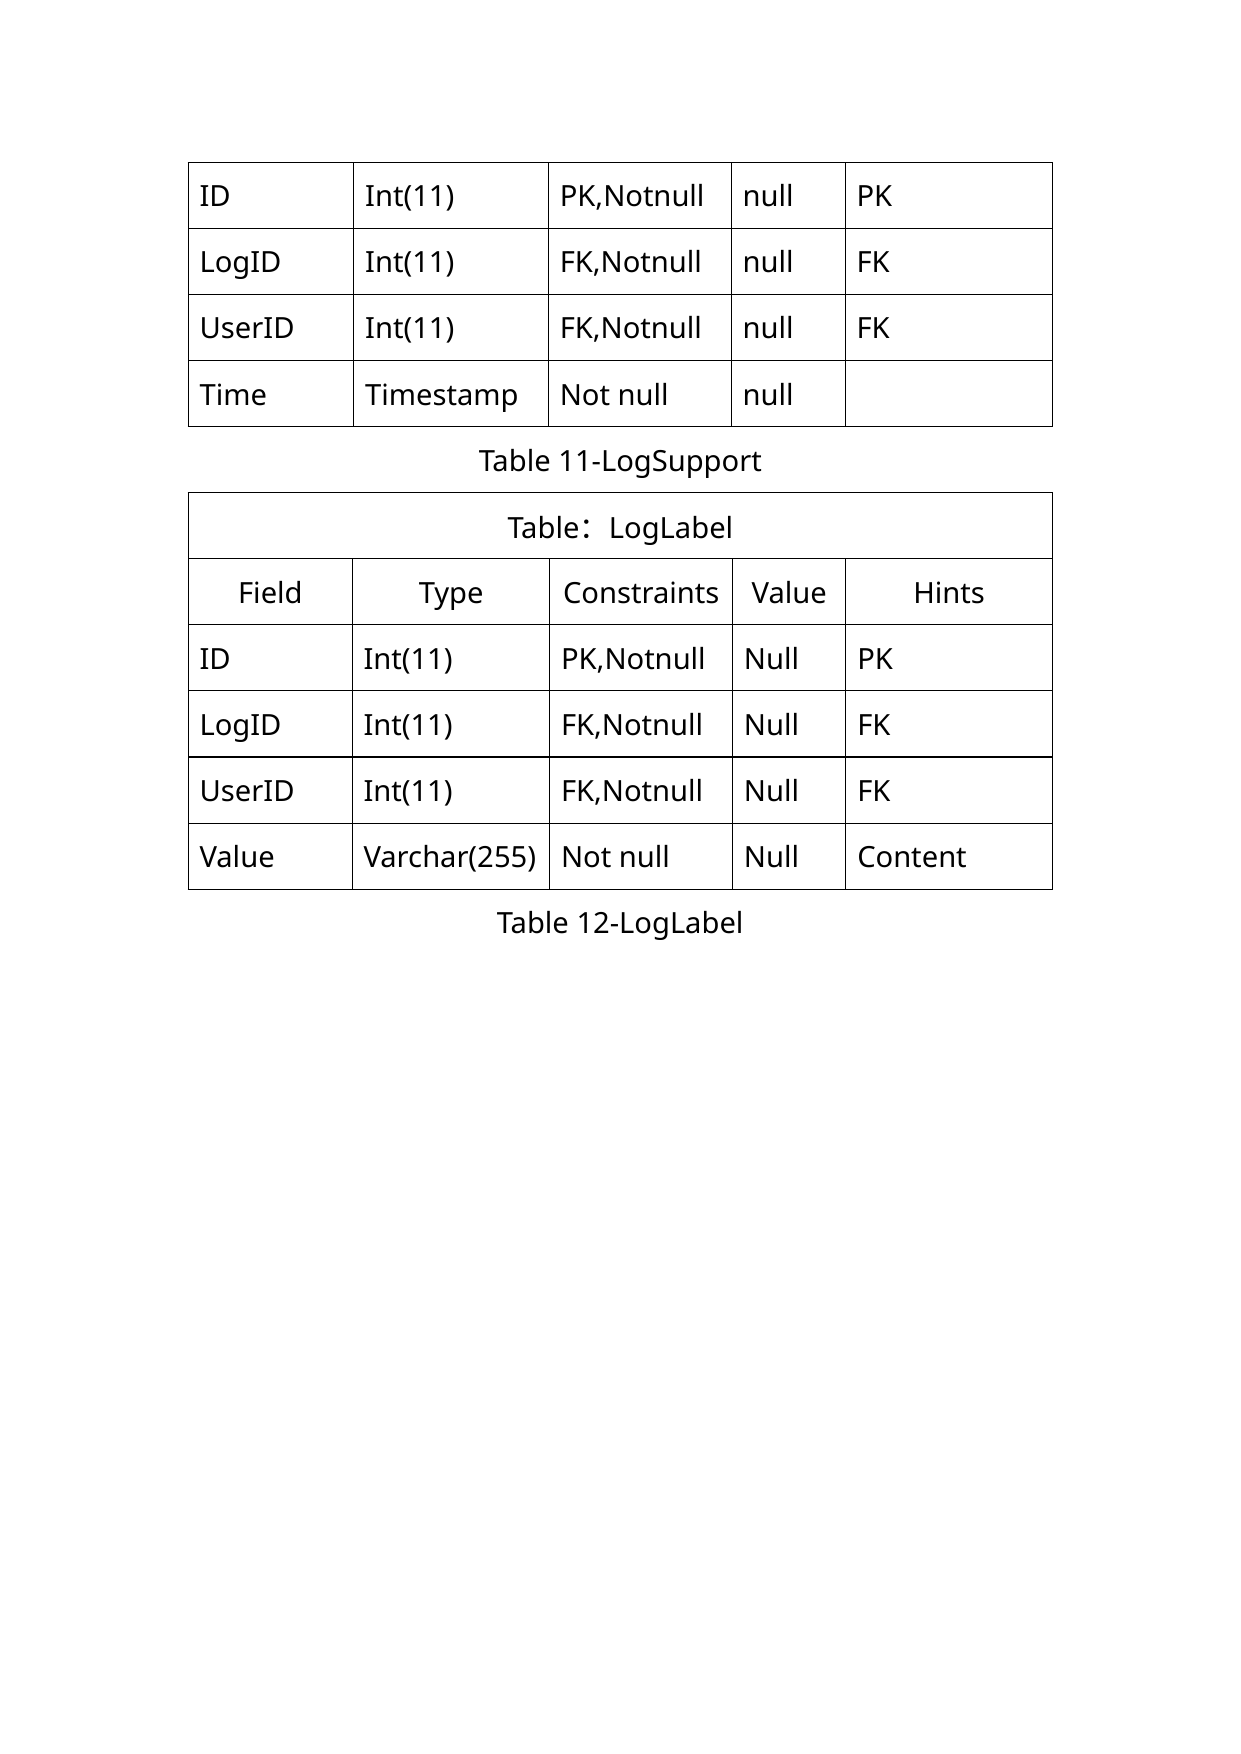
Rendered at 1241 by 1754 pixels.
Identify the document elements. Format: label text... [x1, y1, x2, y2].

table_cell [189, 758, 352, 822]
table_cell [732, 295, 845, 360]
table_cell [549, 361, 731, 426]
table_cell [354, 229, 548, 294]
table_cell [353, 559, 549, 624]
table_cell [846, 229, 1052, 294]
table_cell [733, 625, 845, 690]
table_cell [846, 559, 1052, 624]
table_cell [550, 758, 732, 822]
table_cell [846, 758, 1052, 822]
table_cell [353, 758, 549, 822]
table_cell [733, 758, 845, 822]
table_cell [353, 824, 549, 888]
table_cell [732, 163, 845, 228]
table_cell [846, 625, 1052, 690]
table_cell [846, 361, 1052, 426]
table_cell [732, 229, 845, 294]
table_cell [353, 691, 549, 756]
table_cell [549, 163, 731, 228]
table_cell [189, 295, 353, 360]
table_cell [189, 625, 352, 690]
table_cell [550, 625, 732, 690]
text Table 11-LogSupport [187, 427, 1053, 492]
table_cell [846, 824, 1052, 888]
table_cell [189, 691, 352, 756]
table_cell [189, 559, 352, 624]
text Table 12-LogLabel [187, 890, 1053, 954]
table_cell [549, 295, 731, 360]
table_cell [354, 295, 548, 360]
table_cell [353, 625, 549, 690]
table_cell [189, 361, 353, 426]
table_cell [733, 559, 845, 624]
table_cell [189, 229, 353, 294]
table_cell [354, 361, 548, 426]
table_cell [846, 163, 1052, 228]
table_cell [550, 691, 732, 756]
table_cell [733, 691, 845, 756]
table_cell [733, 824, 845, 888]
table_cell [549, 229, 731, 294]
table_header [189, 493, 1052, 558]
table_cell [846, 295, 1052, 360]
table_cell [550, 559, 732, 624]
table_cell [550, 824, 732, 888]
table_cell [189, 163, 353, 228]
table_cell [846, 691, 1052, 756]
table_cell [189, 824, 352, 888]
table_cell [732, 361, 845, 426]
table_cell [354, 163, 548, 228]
